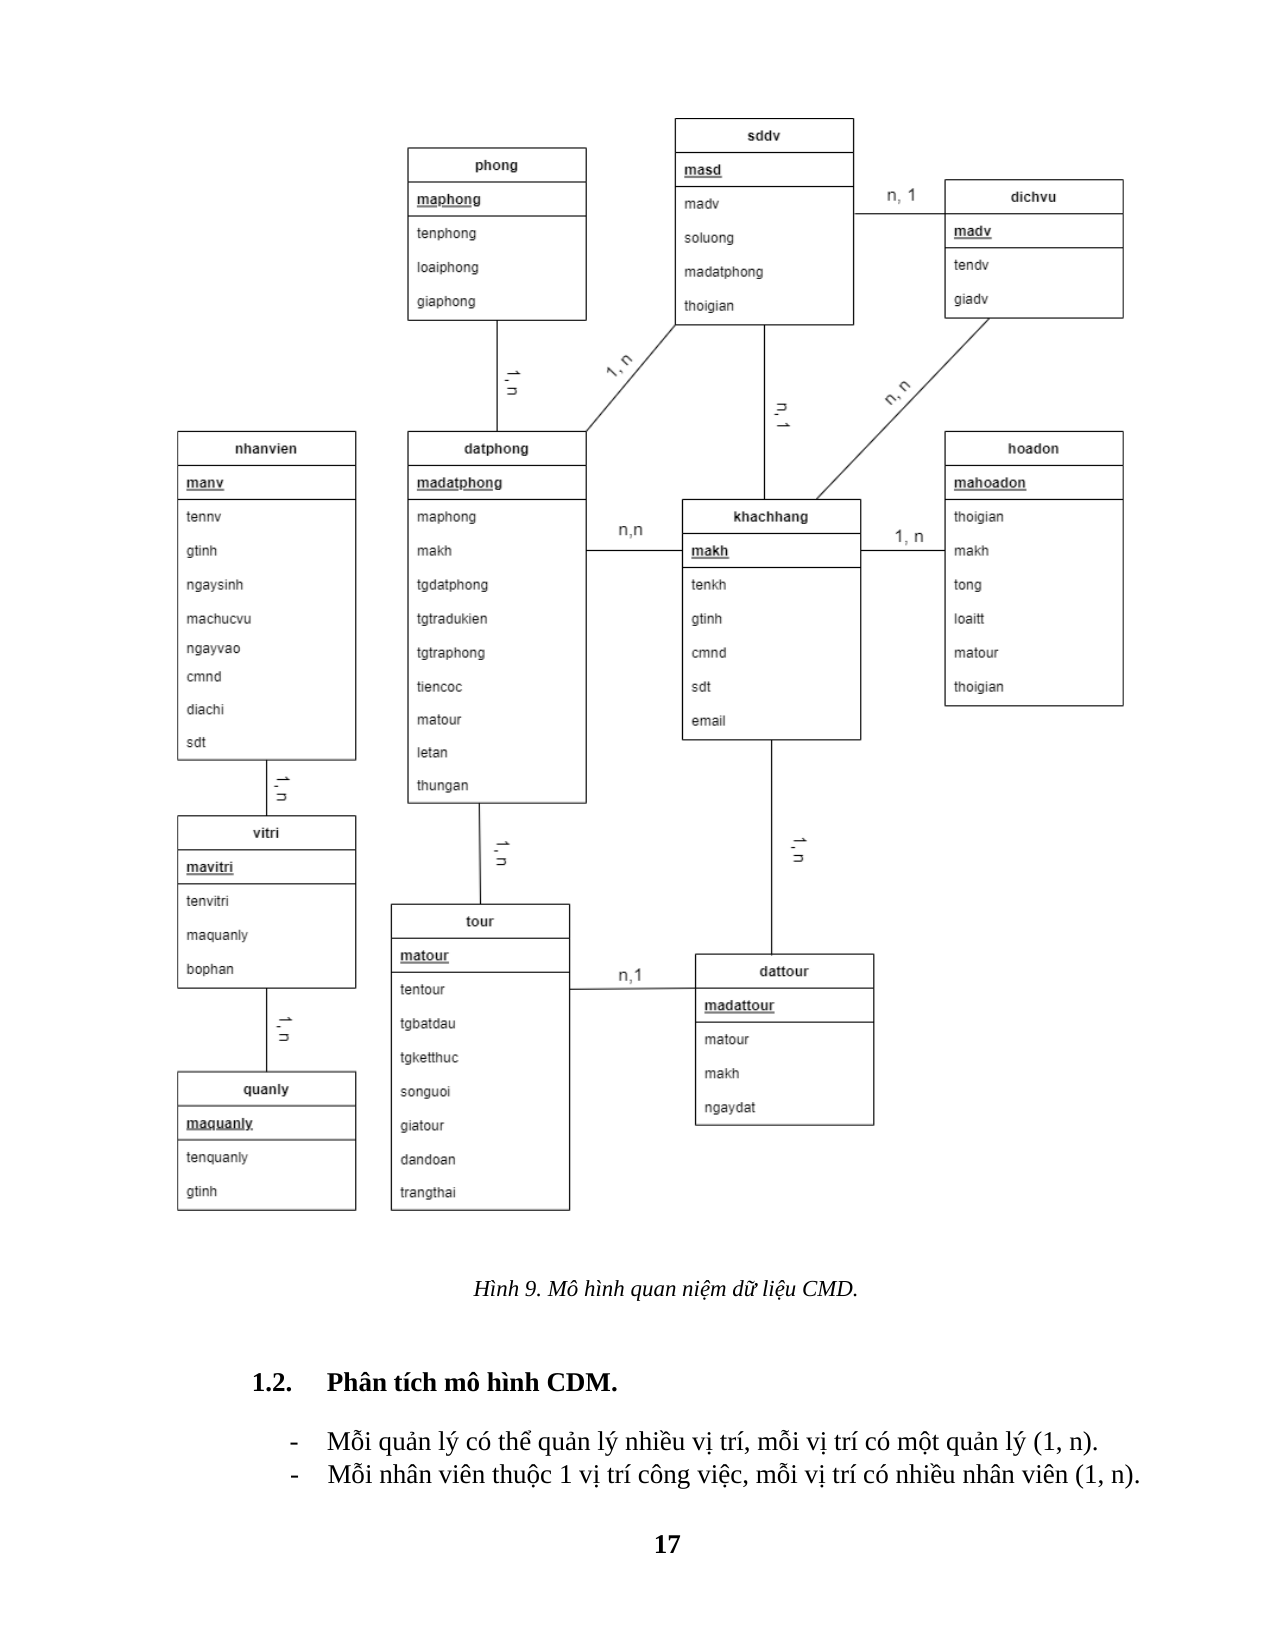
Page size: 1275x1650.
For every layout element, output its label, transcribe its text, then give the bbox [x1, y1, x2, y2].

picture [177, 118, 1124, 1211]
list Mỗi nhân viên thuộc 1 vị trí công việc, mỗi vị trí có nhiều nhân viên (1, n). [290, 1458, 1157, 1490]
list Mỗi quản lý có thể quản lý nhiều vị trí, mỗi vị trí có một quản lý (1, n). [289, 1425, 1157, 1456]
list Phân tích mô hình CDM. [252, 1366, 1157, 1398]
list Hình 9. Mô hình quan niệm dữ liệu CMD. [177, 1276, 1157, 1302]
